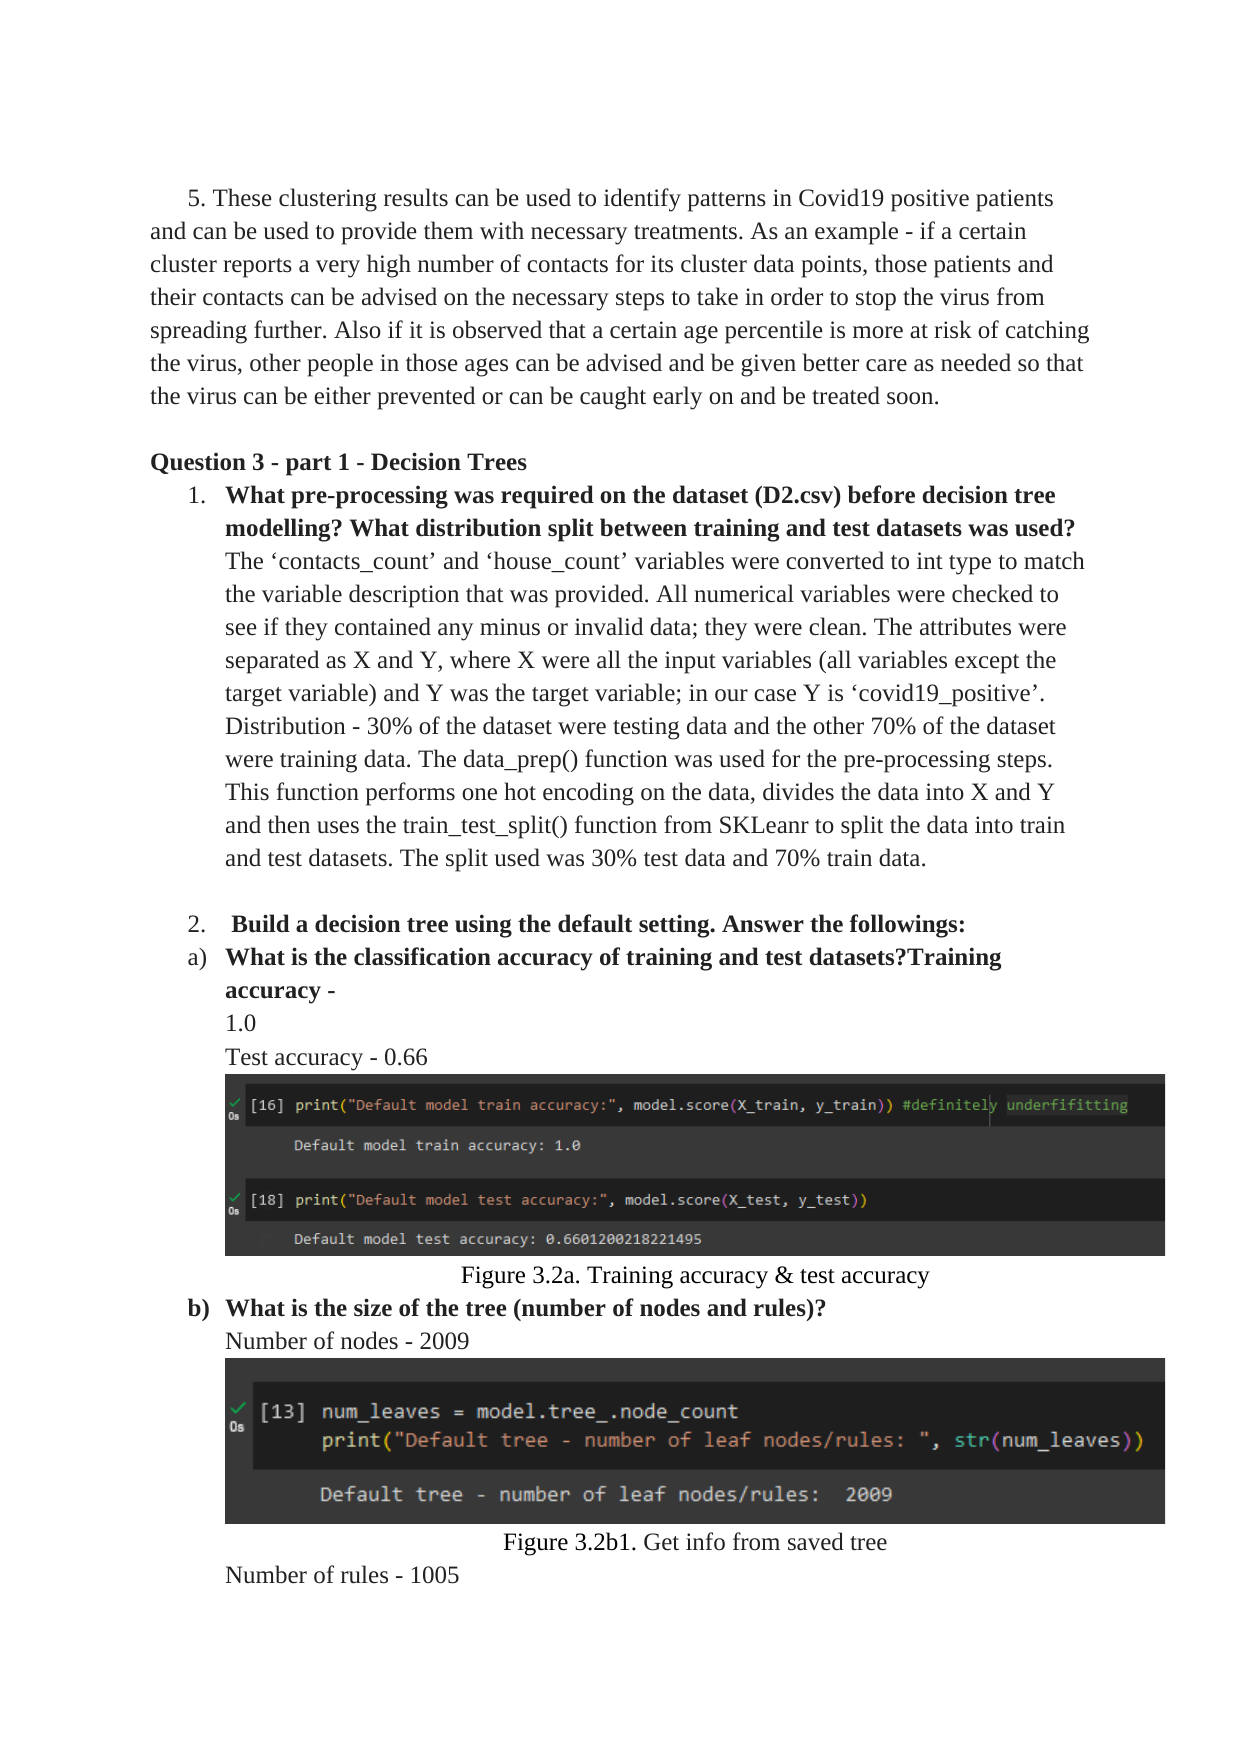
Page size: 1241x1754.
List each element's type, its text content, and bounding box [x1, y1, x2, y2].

text Distribution - 30% of the dataset were testing data and the other 70% of the dataset were training data. The data_prep() function was used for the pre-processing steps. This function performs one hot encoding on the data, divides the data into X and Y and then uses the train_test_split() function from SKLeanr to split the data into train and test datasets. The split used was 30% test data and 70% train data. [225, 711, 1090, 872]
text The ‘contacts_count’ and ‘house_count’ variables were converted to int type to match the variable description that was provided. All numerical variables were checked to see if they contained any minus or invalid data; they were clean. The attributes were separated as X and Y, where X were all the input variables (all variables except the target variable) and Y was the target variable; in our case Y is ‘covid19_positive’. [225, 546, 1090, 707]
text Figure 3.2b1. Get info from saved tree [300, 1527, 1090, 1556]
list Build a decision tree using the default setting. Answer the followings: [187, 909, 1090, 938]
list What pre-processing was required on the dataset (D2.csv) before decision tree modelling? What distribution split between training and test datasets was used? [187, 480, 1090, 542]
text 5. These clustering results can be used to identify patterns in Covid19 positive patients and can be used to provide them with necessary treatments. As an example - if a certain cluster reports a very high number of contacts for its cluster data points, those patients and their contacts can be advised on the necessary steps to take in order to stop the virus from spreading further. Also if it is observed that a certain age percentile is more at risk of catching the virus, other people in those ages can be advised and be given better care as needed so that the virus can be either prevented or can be caught early on and be treated soon. [150, 183, 1090, 410]
picture [225, 1074, 1166, 1256]
picture [225, 1358, 1166, 1524]
text Question 3 - part 1 - Decision Trees [150, 447, 1090, 476]
text Number of nodes - 2009 [225, 1326, 1090, 1354]
text Number of rules - 1005 [225, 1560, 1090, 1589]
list What is the size of the tree (number of nodes and rules)? [187, 1293, 1090, 1321]
text Figure 3.2a. Training accuracy & test accuracy [300, 1260, 1090, 1288]
text 1.0 [225, 1008, 1090, 1037]
text Test accuracy - 0.66 [225, 1042, 1090, 1070]
list What is the classification accuracy of training and test datasets?Training accuracy - [187, 942, 1090, 1004]
